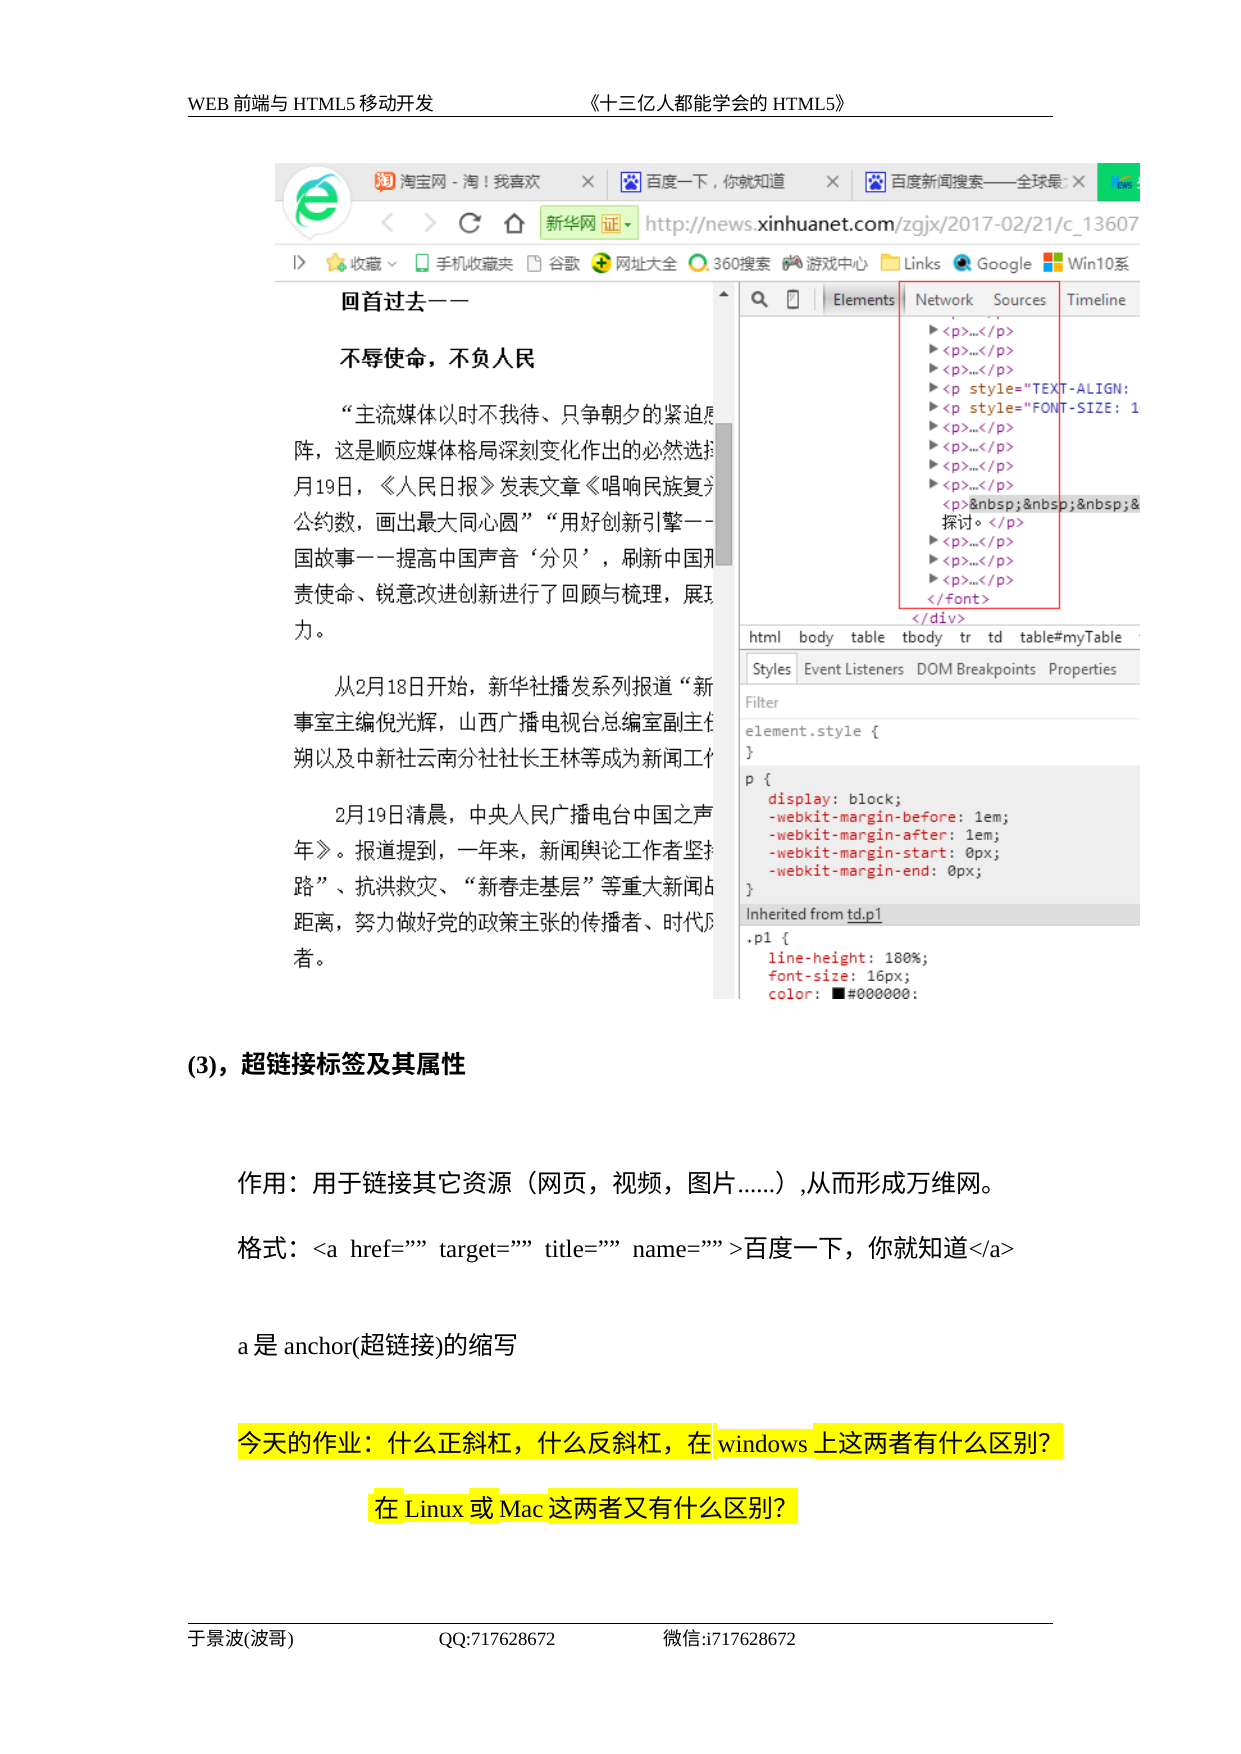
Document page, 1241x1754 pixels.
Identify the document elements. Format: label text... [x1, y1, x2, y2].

picture [275, 163, 1140, 999]
text 在Linux或Mac这两者又有什么区别？ [187, 1474, 1053, 1539]
text a是anchor(超链接)的缩写 [187, 1311, 1053, 1376]
text 今天的作业：什么正斜杠，什么反斜杠，在windows上这两者有什么区别？ [187, 1409, 1053, 1474]
subtitle ，超链接标签及其属性 [187, 1031, 1053, 1096]
text 作用：用于链接其它资源（网页，视频，图片......）,从而形成万维网。 [187, 1149, 1053, 1214]
text 格式：<a href=”” target=”” title=”” name=”” >百度一下，你就知道</a> [187, 1214, 1053, 1279]
